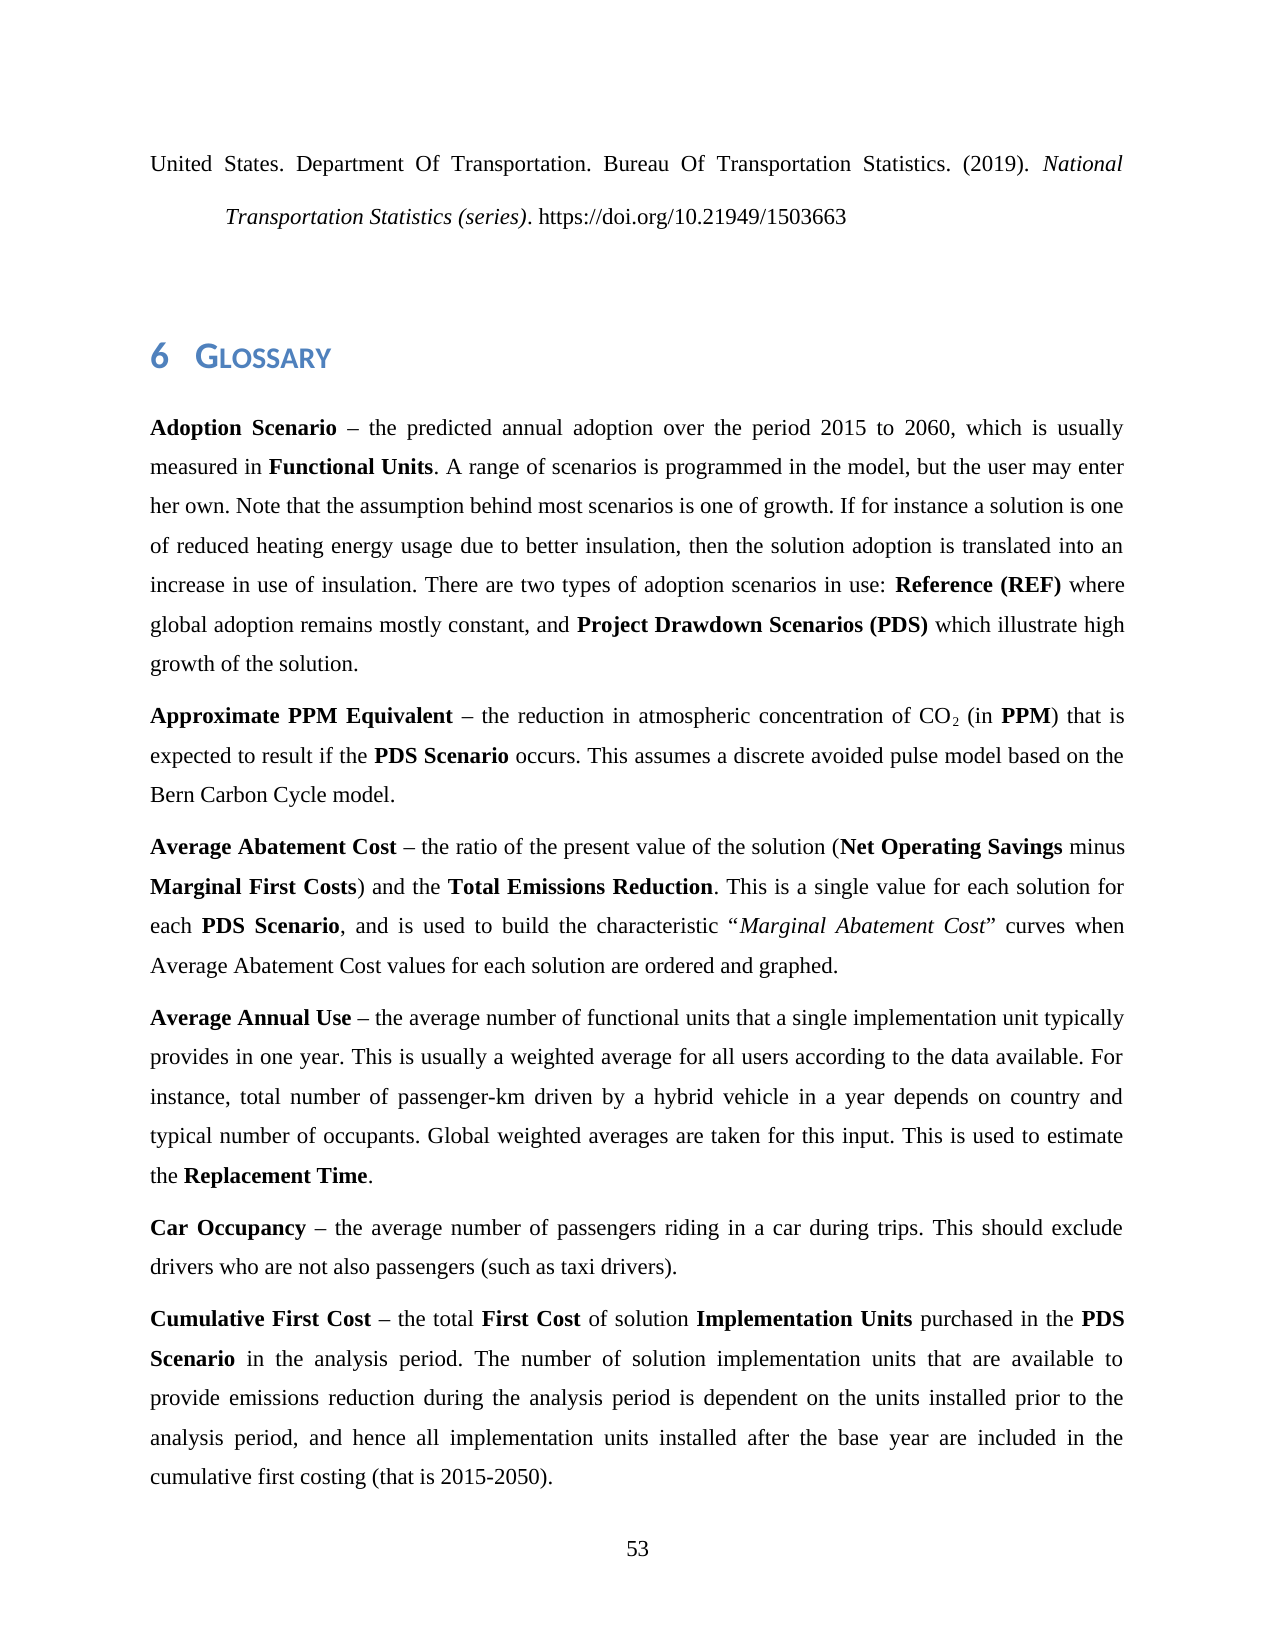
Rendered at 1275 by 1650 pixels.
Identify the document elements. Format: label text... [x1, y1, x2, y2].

text United States. Department Of Transportation. Bureau Of Transportation Statistics. (2019). National Transportation Statistics (series). https://doi.org/10.21949/1503663 [150, 150, 1125, 229]
subtitle Glossary [150, 332, 1125, 378]
text Car Occupancy – the average number of passengers riding in a car during trips. This should exclude drivers who are not also passengers (such as taxi drivers). [150, 1214, 1125, 1279]
text Cumulative First Cost – the total First Cost of solution Implementation Units purchased in the PDS Scenario in the analysis period. The number of solution implementation units that are available to provide emissions reduction during the analysis period is dependent on the units installed prior to the analysis period, and hence all implementation units installed after the base year are included in the cumulative first costing (that is 2015-2050). [150, 1305, 1125, 1489]
text Approximate PPM Equivalent – the reduction in atmospheric concentration of CO2 (in PPM) that is expected to result if the PDS Scenario occurs. This assumes a discrete avoided pulse model based on the Bern Carbon Cycle model. [150, 702, 1125, 808]
text Average Annual Use – the average number of functional units that a single implementation unit typically provides in one year. This is usually a weighted average for all users according to the data available. For instance, total number of passenger-km driven by a hybrid vehicle in a year depends on country and typical number of occupants. Global weighted averages are taken for this input. This is used to estimate the Replacement Time. [150, 1004, 1125, 1188]
text Average Abatement Cost – the ratio of the present value of the solution (Net Operating Savings minus Marginal First Costs) and the Total Emissions Reduction. This is a single value for each solution for each PDS Scenario, and is used to build the characteristic “Marginal Abatement Cost” curves when Average Abatement Cost values for each solution are ordered and graphed. [150, 833, 1125, 978]
text Adoption Scenario – the predicted annual adoption over the period 2015 to 2060, which is usually measured in Functional Units. A range of scenarios is programmed in the model, but the user may enter her own. Note that the assumption behind most scenarios is one of growth. If for instance a solution is one of reduced heating energy usage due to better insulation, then the solution adoption is translated into an increase in use of insulation. There are two types of adoption scenarios in use: Reference (REF) where global adoption remains mostly constant, and Project Drawdown Scenarios (PDS) which illustrate high growth of the solution. [150, 414, 1125, 677]
